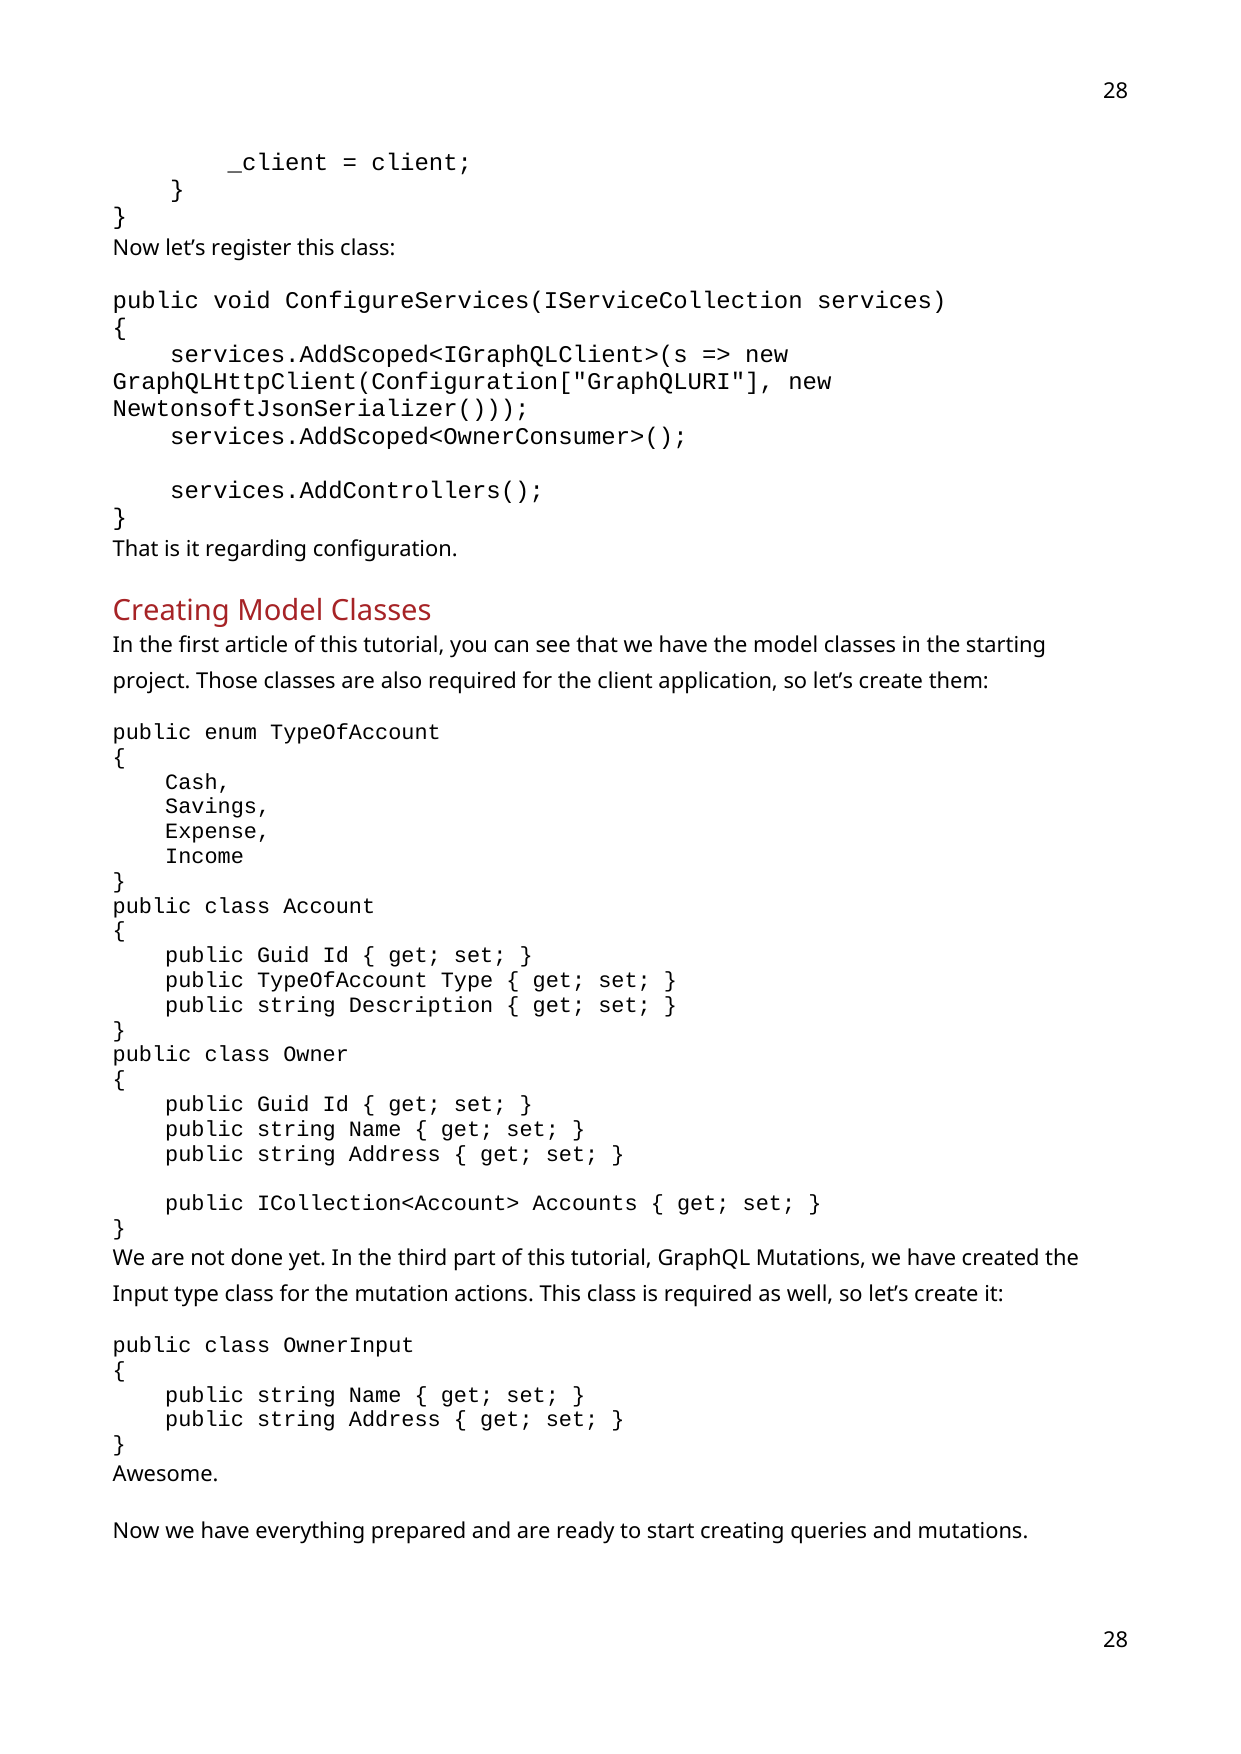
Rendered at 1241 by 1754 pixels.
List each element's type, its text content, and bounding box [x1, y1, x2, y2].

text } [112, 1019, 1128, 1044]
text In the first article of this tutorial, you can see that we have the model classes in the starting project. Those classes are also required for the client application, so let’s create them: [112, 629, 1128, 694]
text services.AddScoped<OwnerConsumer>(); [112, 424, 1128, 451]
text public class Owner [112, 1044, 1128, 1068]
text Expense, [112, 821, 1128, 845]
text public TypeOfAccount Type { get; set; } [112, 969, 1128, 994]
text Now we have everything prepared and are ready to start creating queries and mutations. [112, 1515, 1128, 1544]
text services.AddControllers(); [112, 478, 1128, 506]
text { [112, 1068, 1128, 1093]
text } [112, 1217, 1128, 1242]
text } [112, 1433, 1128, 1458]
text } [112, 506, 1128, 533]
text public string Name { get; set; } [112, 1118, 1128, 1143]
text { [112, 315, 1128, 342]
text Savings, [112, 796, 1128, 821]
text We are not done yet. In the third part of this tutorial, GraphQL Mutations, we have created the Input type class for the mutation actions. This class is required as well, so let’s create it: [112, 1242, 1128, 1307]
text public enum TypeOfAccount [112, 721, 1128, 746]
text } [112, 870, 1128, 895]
text That is it regarding configuration. [112, 533, 1128, 563]
text { [112, 1359, 1128, 1384]
text { [112, 920, 1128, 944]
text public string Name { get; set; } [112, 1384, 1128, 1409]
text } [112, 204, 1128, 232]
text Income [112, 845, 1128, 870]
text public void ConfigureServices(IServiceCollection services) [112, 288, 1128, 315]
text public string Address { get; set; } [112, 1143, 1128, 1168]
text public string Description { get; set; } [112, 994, 1128, 1019]
text { [112, 746, 1128, 771]
text public class OwnerInput [112, 1334, 1128, 1359]
text } [112, 177, 1128, 204]
text _client = client; [112, 150, 1128, 177]
text public string Address { get; set; } [112, 1409, 1128, 1433]
text Awesome. [112, 1458, 1128, 1488]
text public Guid Id { get; set; } [112, 1093, 1128, 1118]
text public ICollection<Account> Accounts { get; set; } [112, 1192, 1128, 1217]
text Now let’s register this class: [112, 232, 1128, 261]
subtitle Creating Model Classes [112, 589, 1128, 629]
text public class Account [112, 895, 1128, 920]
text Cash, [112, 771, 1128, 796]
text public Guid Id { get; set; } [112, 944, 1128, 969]
text services.AddScoped<IGraphQLClient>(s => new GraphQLHttpClient(Configuration["GraphQLURI"], new NewtonsoftJsonSerializer())); [112, 342, 1128, 424]
